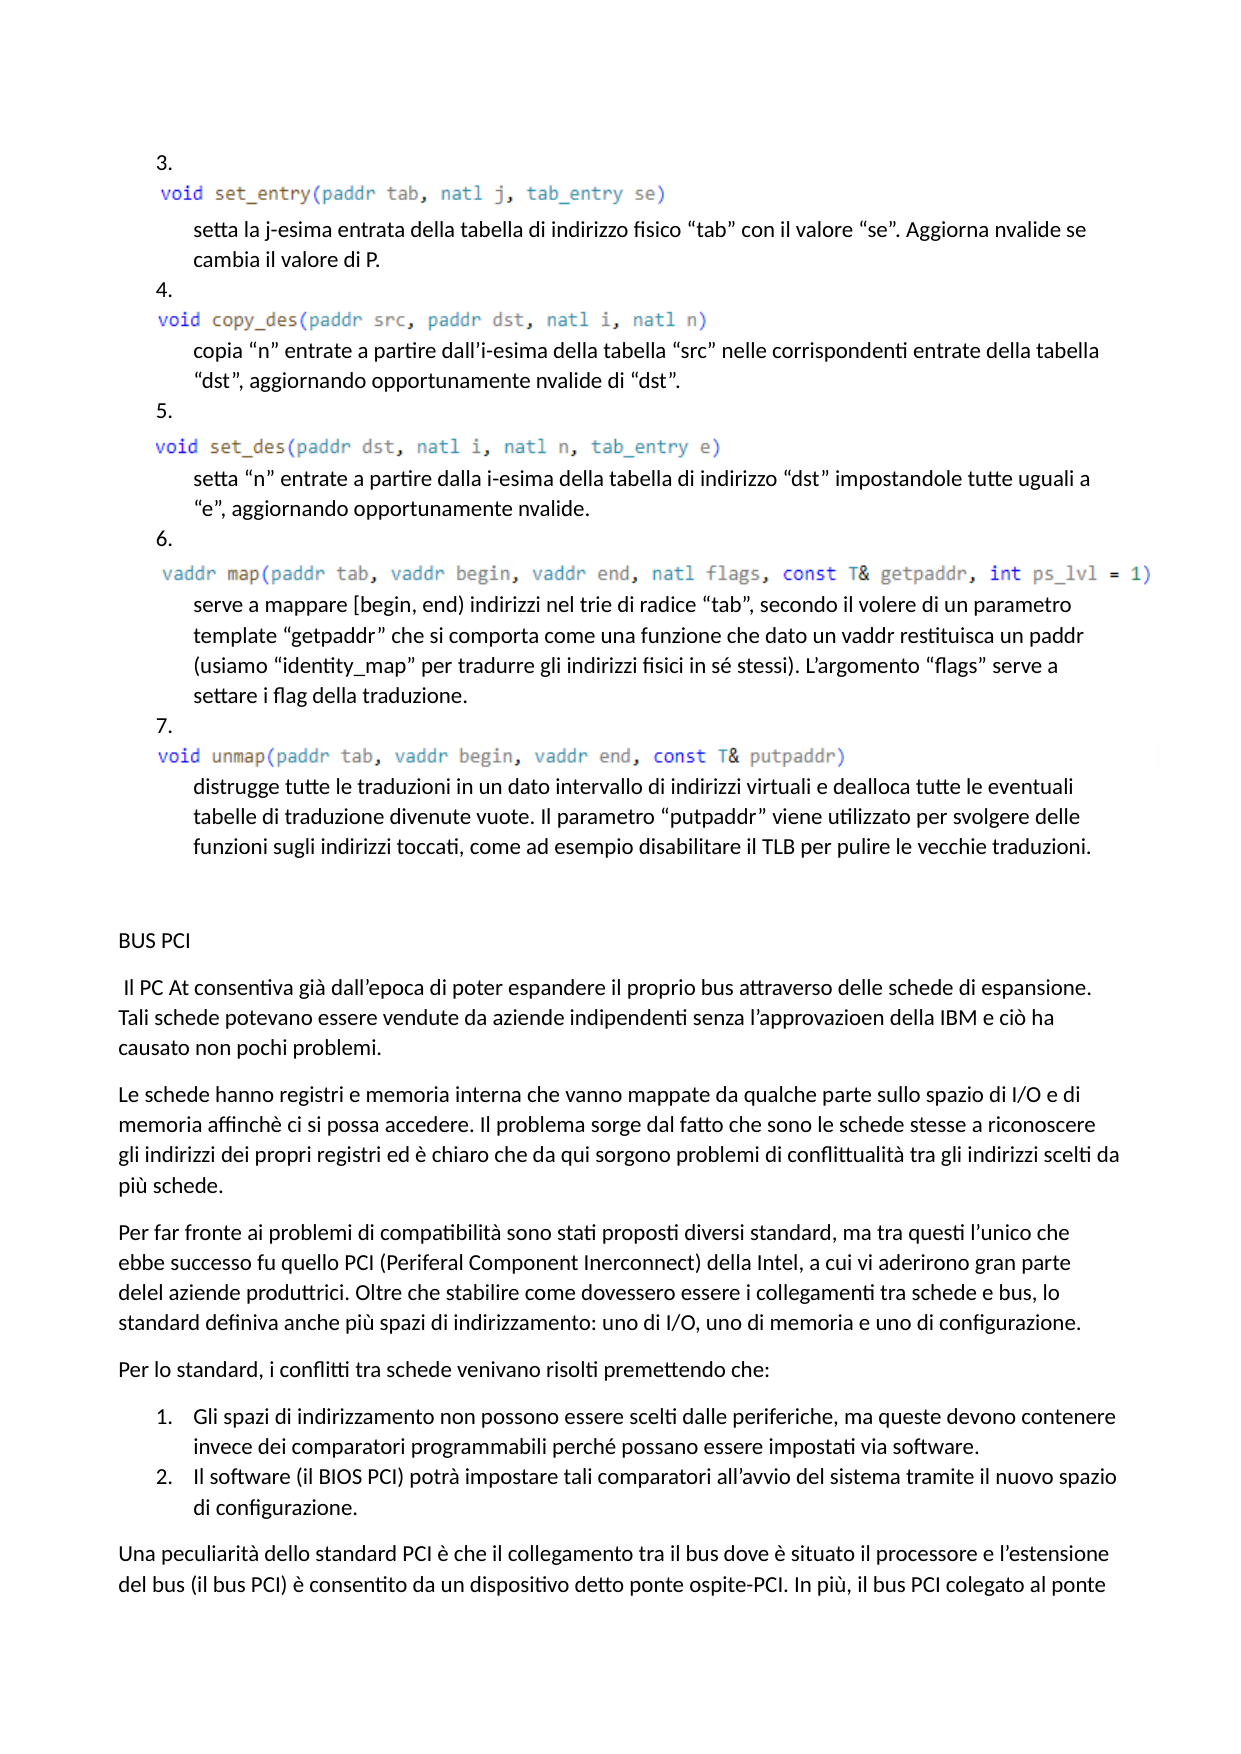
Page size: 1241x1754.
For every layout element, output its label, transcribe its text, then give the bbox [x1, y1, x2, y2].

text Per lo standard, i conflitti tra schede venivano risolti premettendo che: [118, 1355, 1122, 1383]
list distrugge tutte le traduzioni in un dato intervallo di indirizzi virtuali e dealloca tutte le eventuali tabelle di traduzione divenute vuote. Il parametro “putpaddr” viene utilizzato per svolgere delle funzioni sugli indirizzi toccati, come ad esempio disabilitare il TLB per pulire le vecchie traduzioni. [156, 711, 1122, 741]
text Per far fronte ai problemi di compatibilità sono stati proposti diversi standard, ma tra questi l’unico che ebbe successo fu quello PCI (Periferal Component Inerconnect) della Intel, a cui vi aderirono gran parte delel aziende produttrici. Oltre che stabilire come dovessero essere i collegamenti tra schede e bus, lo standard definiva anche più spazi di indirizzamento: uno di I/O, uno di memoria e uno di configurazione. [118, 1218, 1122, 1336]
list distrugge tutte le traduzioni in un dato intervallo di indirizzi virtuali e dealloca tutte le eventuali tabelle di traduzione divenute vuote. Il parametro “putpaddr” viene utilizzato per svolgere delle funzioni sugli indirizzi toccati, come ad esempio disabilitare il TLB per pulire le vecchie traduzioni. [156, 770, 1122, 860]
picture [155, 177, 1160, 213]
picture [155, 305, 1160, 332]
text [118, 1539, 1122, 1598]
picture [155, 426, 1160, 462]
text Il PC At consentiva già dall’epoca di poter espandere il proprio bus attraverso delle schede di espansione. Tali schede potevano essere vendute da aziende indipendenti senza l’approvazioen della IBM e ciò ha causato non pochi problemi. [118, 973, 1122, 1061]
list serve a mappare [begin, end) indirizzi nel trie di radice “tab”, secondo il volere di un parametro template “getpaddr” che si comporta come una funzione che dato un vaddr restituisca un paddr (usiamo “identity_map” per tradurre gli indirizzi fisici in sé stessi). L’argomento “flags” serve a settare i flag della traduzione. [156, 524, 1122, 554]
list setta la j-esima entrata della tabella di indirizzo fisico “tab” con il valore “se”. Aggiorna nvalide se cambia il valore di P. [156, 213, 1122, 273]
list Il software (il BIOS PCI) potrà impostare tali comparatori all’avvio del sistema tramite il nuovo spazio di configurazione. [156, 1462, 1122, 1521]
list setta “n” entrate a partire dalla i-esima della tabella di indirizzo “dst” impostandole tutte uguali a “e”, aggiornando opportunamente nvalide. [156, 462, 1122, 522]
list copia “n” entrate a partire dall’i-esima della tabella “src” nelle corrispondenti entrate della tabella “dst”, aggiornando opportunamente nvalide di “dst”. [156, 275, 1122, 305]
text BUS PCI [118, 926, 1122, 954]
picture [155, 741, 1160, 770]
list Gli spazi di indirizzamento non possono essere scelti dalle periferiche, ma queste devono contenere invece dei comparatori programmabili perché possano essere impostati via software. [156, 1402, 1122, 1460]
picture [155, 554, 1160, 589]
list setta la j-esima entrata della tabella di indirizzo fisico “tab” con il valore “se”. Aggiorna nvalide se cambia il valore di P. [156, 148, 1122, 177]
list serve a mappare [begin, end) indirizzi nel trie di radice “tab”, secondo il volere di un parametro template “getpaddr” che si comporta come una funzione che dato un vaddr restituisca un paddr (usiamo “identity_map” per tradurre gli indirizzi fisici in sé stessi). L’argomento “flags” serve a settare i flag della traduzione. [156, 589, 1122, 709]
text Le schede hanno registri e memoria interna che vanno mappate da qualche parte sullo spazio di I/O e di memoria affinchè ci si possa accedere. Il problema sorge dal fatto che sono le schede stesse a riconoscere gli indirizzi dei propri registri ed è chiaro che da qui sorgono problemi di conflittualità tra gli indirizzi scelti da più schede. [118, 1080, 1122, 1199]
list setta “n” entrate a partire dalla i-esima della tabella di indirizzo “dst” impostandole tutte uguali a “e”, aggiornando opportunamente nvalide. [156, 396, 1122, 426]
list copia “n” entrate a partire dall’i-esima della tabella “src” nelle corrispondenti entrate della tabella “dst”, aggiornando opportunamente nvalide di “dst”. [156, 332, 1122, 394]
